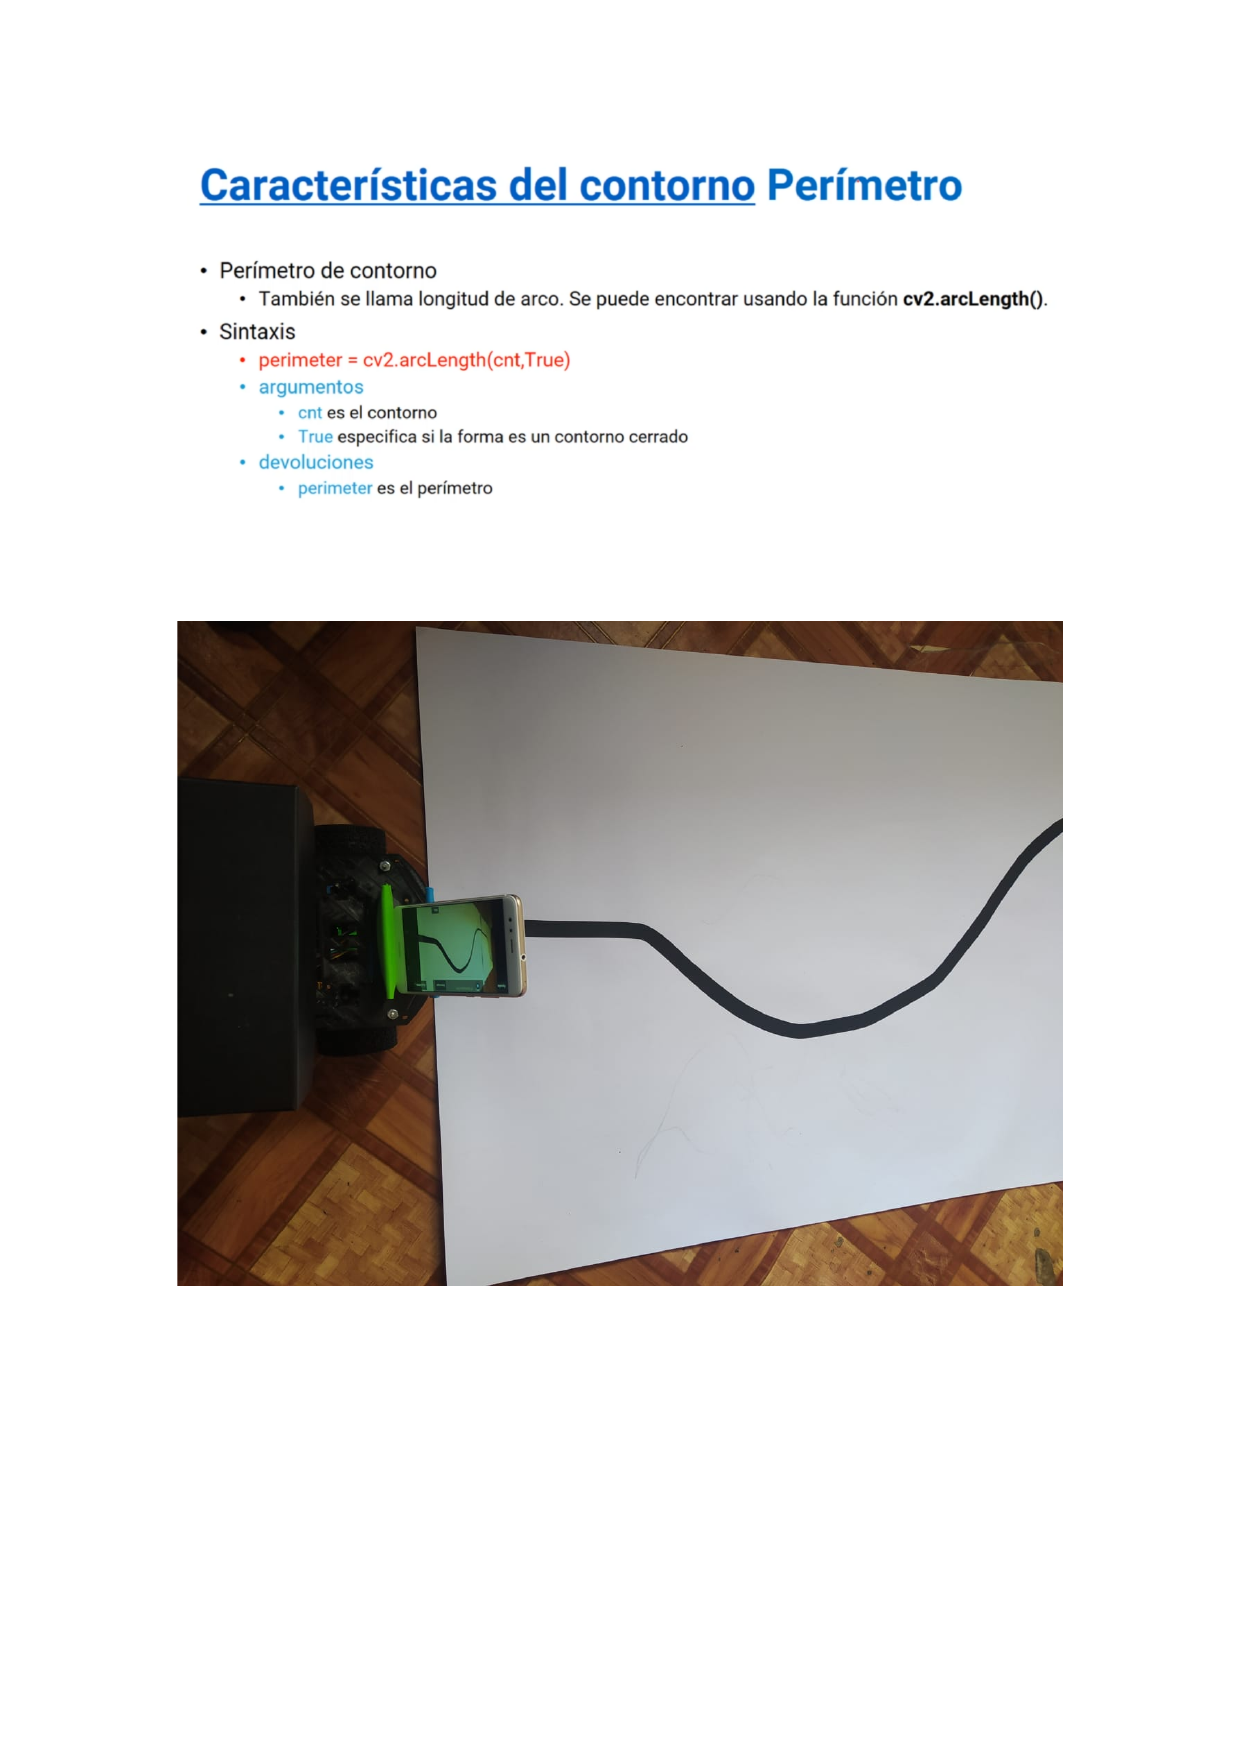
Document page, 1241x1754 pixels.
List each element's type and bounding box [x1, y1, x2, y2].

picture [177, 147, 1063, 509]
picture [177, 621, 1063, 1286]
